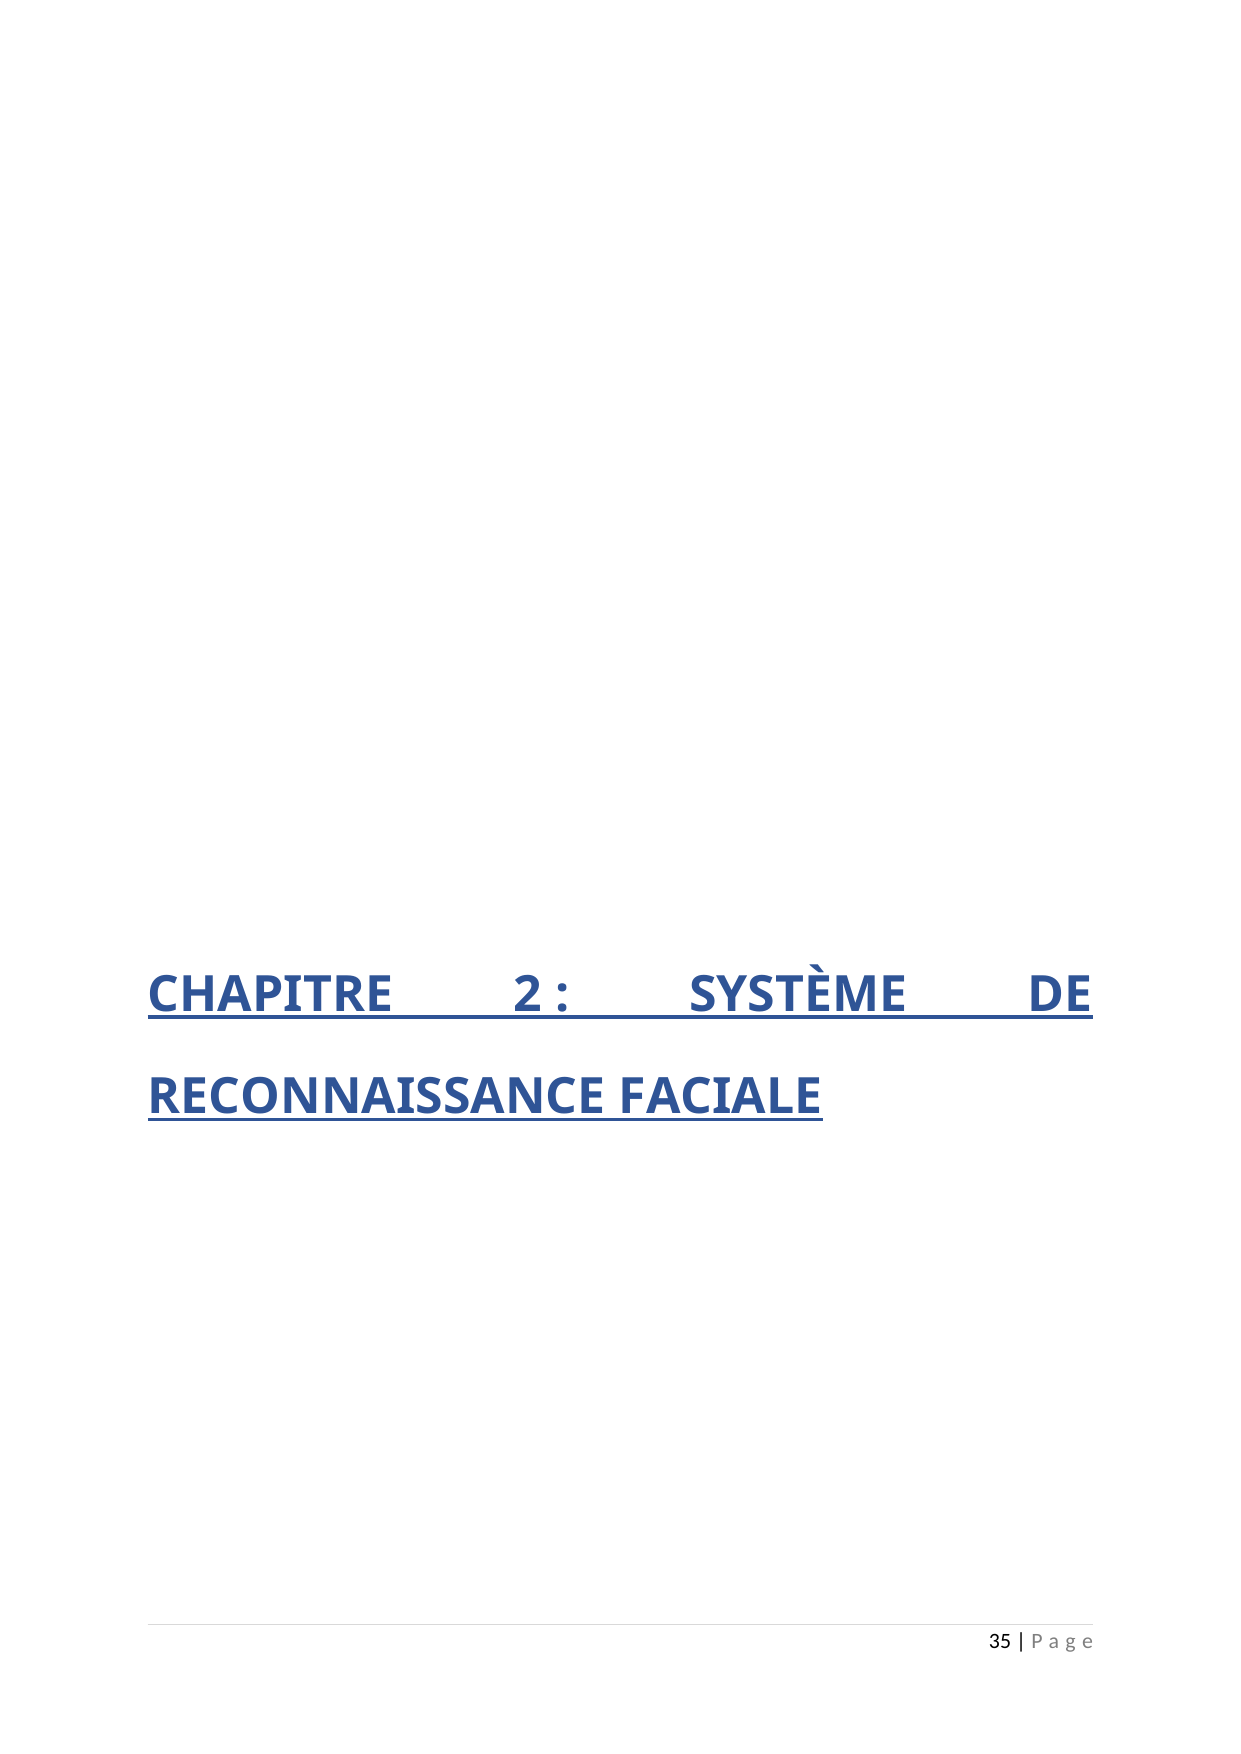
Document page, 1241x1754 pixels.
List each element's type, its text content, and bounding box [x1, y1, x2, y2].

subtitle CHAPITRE 2 : SYSTÈME DE RECONNAISSANCE FACIALE [148, 958, 1093, 1015]
subtitle CHAPITRE 2 : SYSTÈME DE RECONNAISSANCE FACIALE [148, 1019, 1093, 1128]
